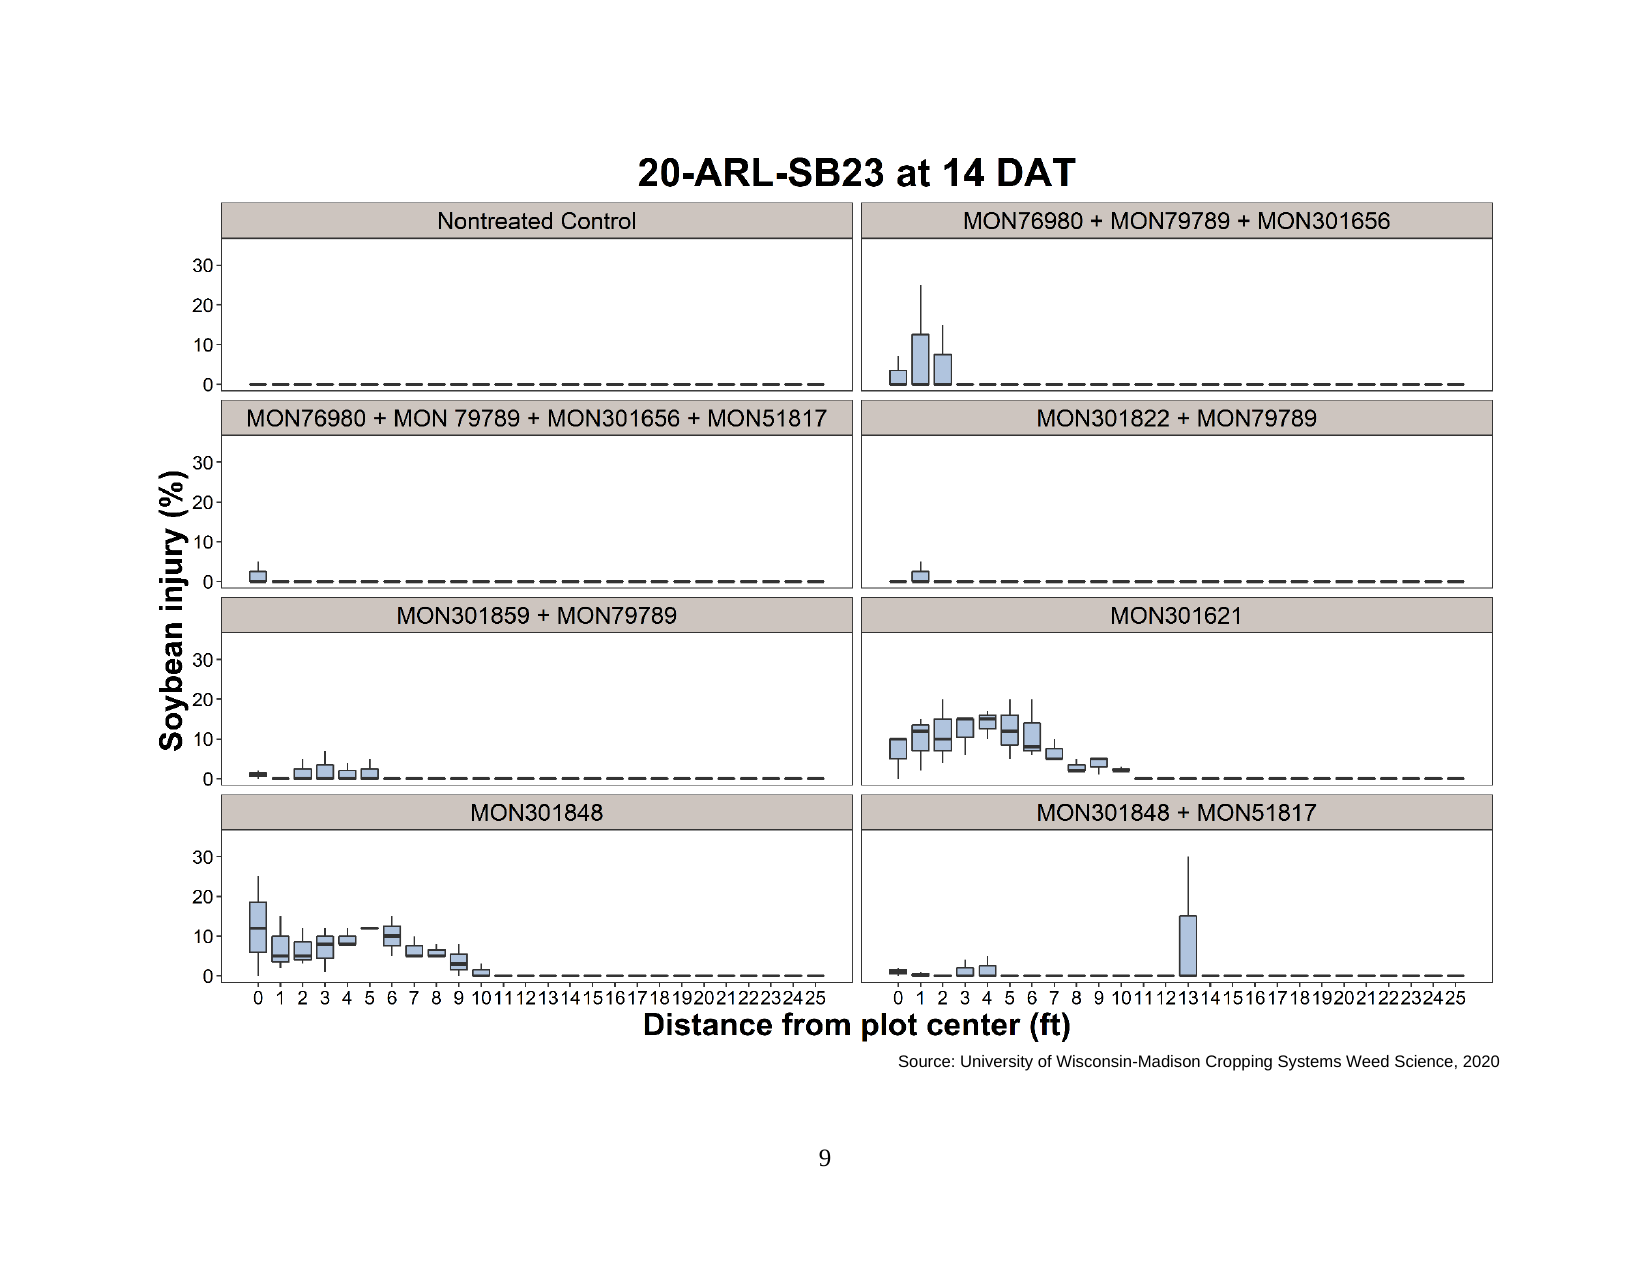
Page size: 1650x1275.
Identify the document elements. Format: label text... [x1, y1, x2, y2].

picture [150, 150, 1500, 1050]
text Source: University of Wisconsin-Madison Cropping Systems Weed Science, 2020 [150, 1050, 1500, 1071]
